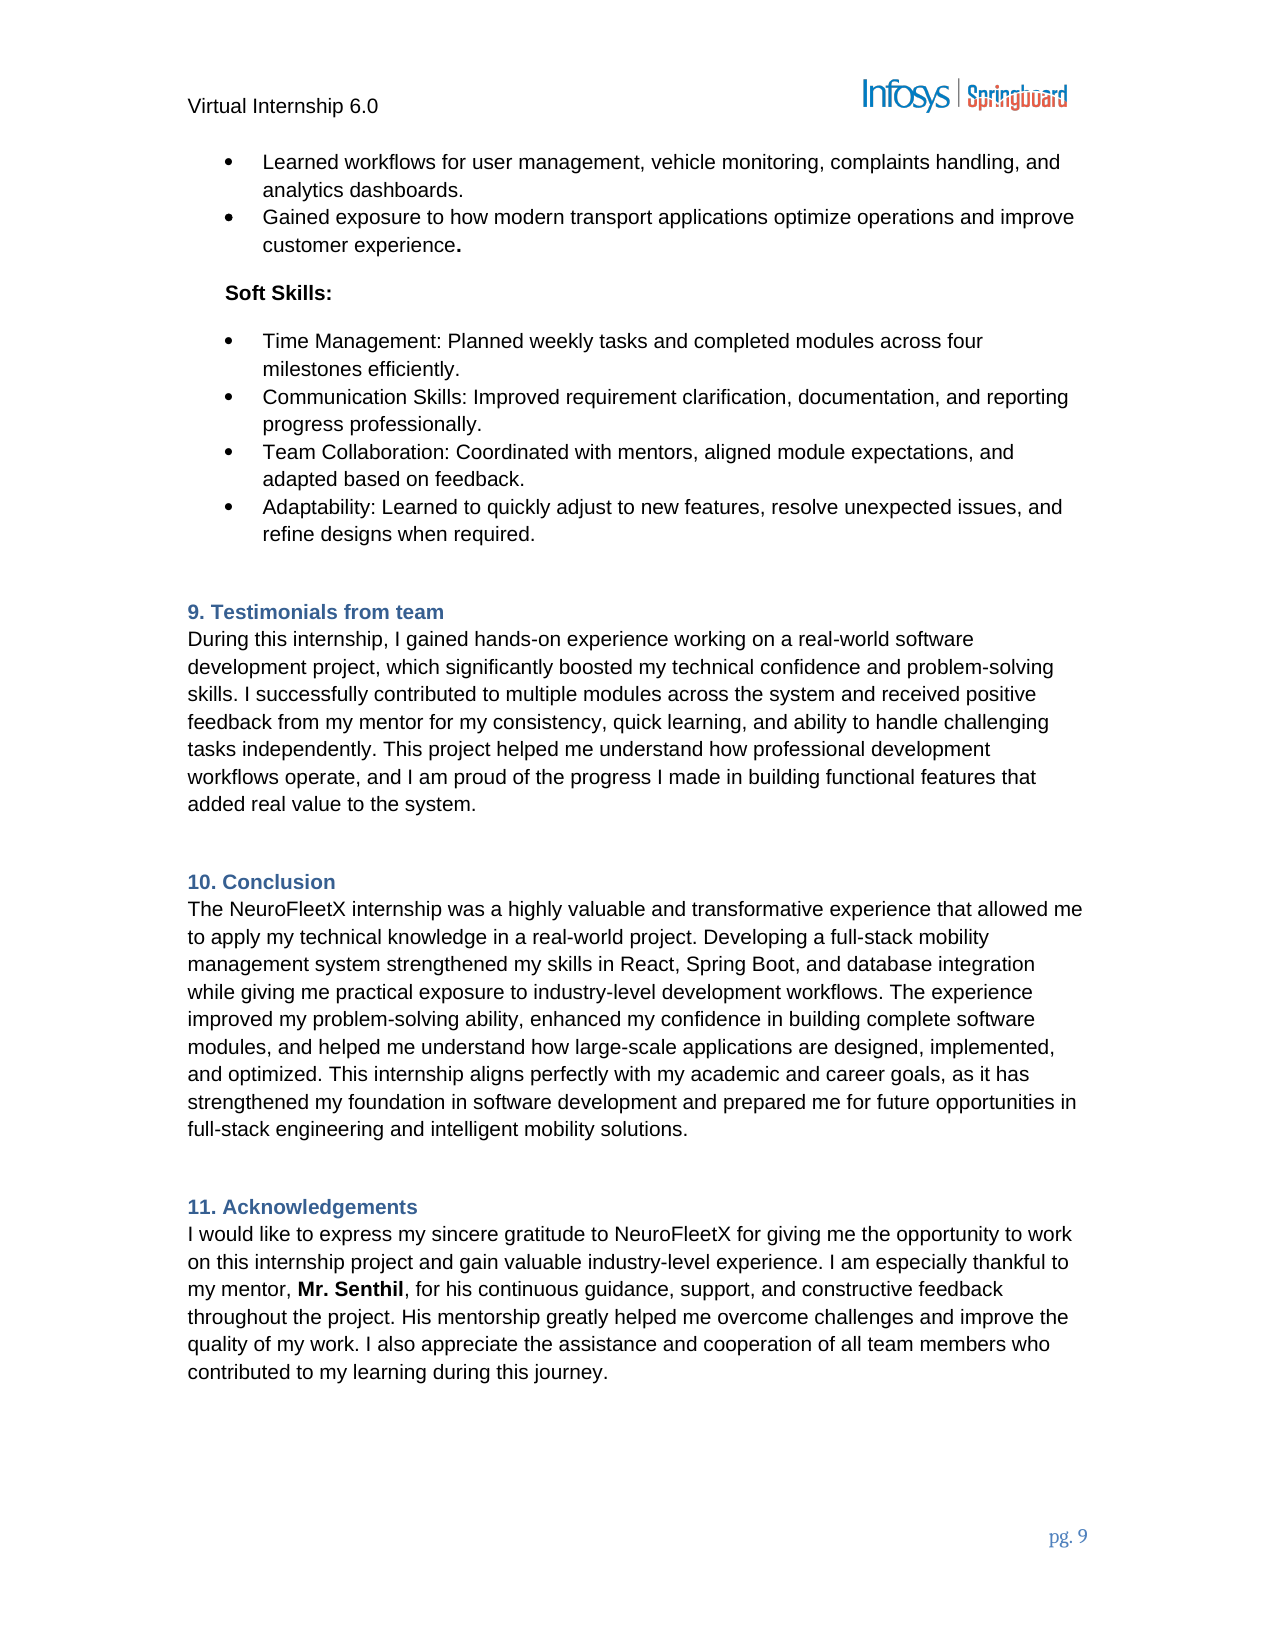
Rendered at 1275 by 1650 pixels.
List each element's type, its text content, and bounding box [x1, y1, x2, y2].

list Team Collaboration: Coordinated with mentors, aligned module expectations, and adapted based on feedback. [225, 439, 1087, 491]
subtitle 10. Conclusion The NeuroFleetX internship was a highly valuable and transformative experience that allowed me to apply my technical knowledge in a real-world project. Developing a full-stack mobility management system strengthened my skills in React, Spring Boot, and database integration while giving me practical exposure to industry-level development workflows. The experience improved my problem-solving ability, enhanced my confidence in building complete software modules, and helped me understand how large-scale applications are designed, implemented, and optimized. This internship aligns perfectly with my academic and career goals, as it has strengthened my foundation in software development and prepared me for future opportunities in full-stack engineering and intelligent mobility solutions. [187, 870, 1087, 1141]
text Soft Skills: [225, 281, 1087, 305]
list Gained exposure to how modern transport applications optimize operations and improve customer experience. [225, 205, 1087, 257]
subtitle 11. Acknowledgements [187, 1195, 1087, 1219]
list Adaptability: Learned to quickly adjust to new features, resolve unexpected issues, and refine designs when required. [225, 495, 1087, 546]
list Learned workflows for user management, vehicle monitoring, complaints handling, and analytics dashboards. [225, 150, 1087, 202]
list Communication Skills: Improved requirement clarification, documentation, and reporting progress professionally. [225, 384, 1087, 436]
picture [846, 75, 1084, 114]
list Time Management: Planned weekly tasks and completed modules across four milestones efficiently. [225, 329, 1087, 381]
subtitle 9. Testimonials from team During this internship, I gained hands-on experience working on a real-world software development project, which significantly boosted my technical confidence and problem-solving skills. I successfully contributed to multiple modules across the system and received positive feedback from my mentor for my consistency, quick learning, and ability to handle challenging tasks independently. This project helped me understand how professional development workflows operate, and I am proud of the progress I made in building functional features that added real value to the system. [187, 600, 1087, 816]
text I would like to express my sincere gratitude to NeuroFleetX for giving me the opportunity to work on this internship project and gain valuable industry-level experience. I am especially thankful to my mentor, Mr. Senthil, for his continuous guidance, support, and constructive feedback throughout the project. His mentorship greatly helped me overcome challenges and improve the quality of my work. I also appreciate the assistance and cooperation of all team members who contributed to my learning during this journey. [187, 1222, 1087, 1384]
